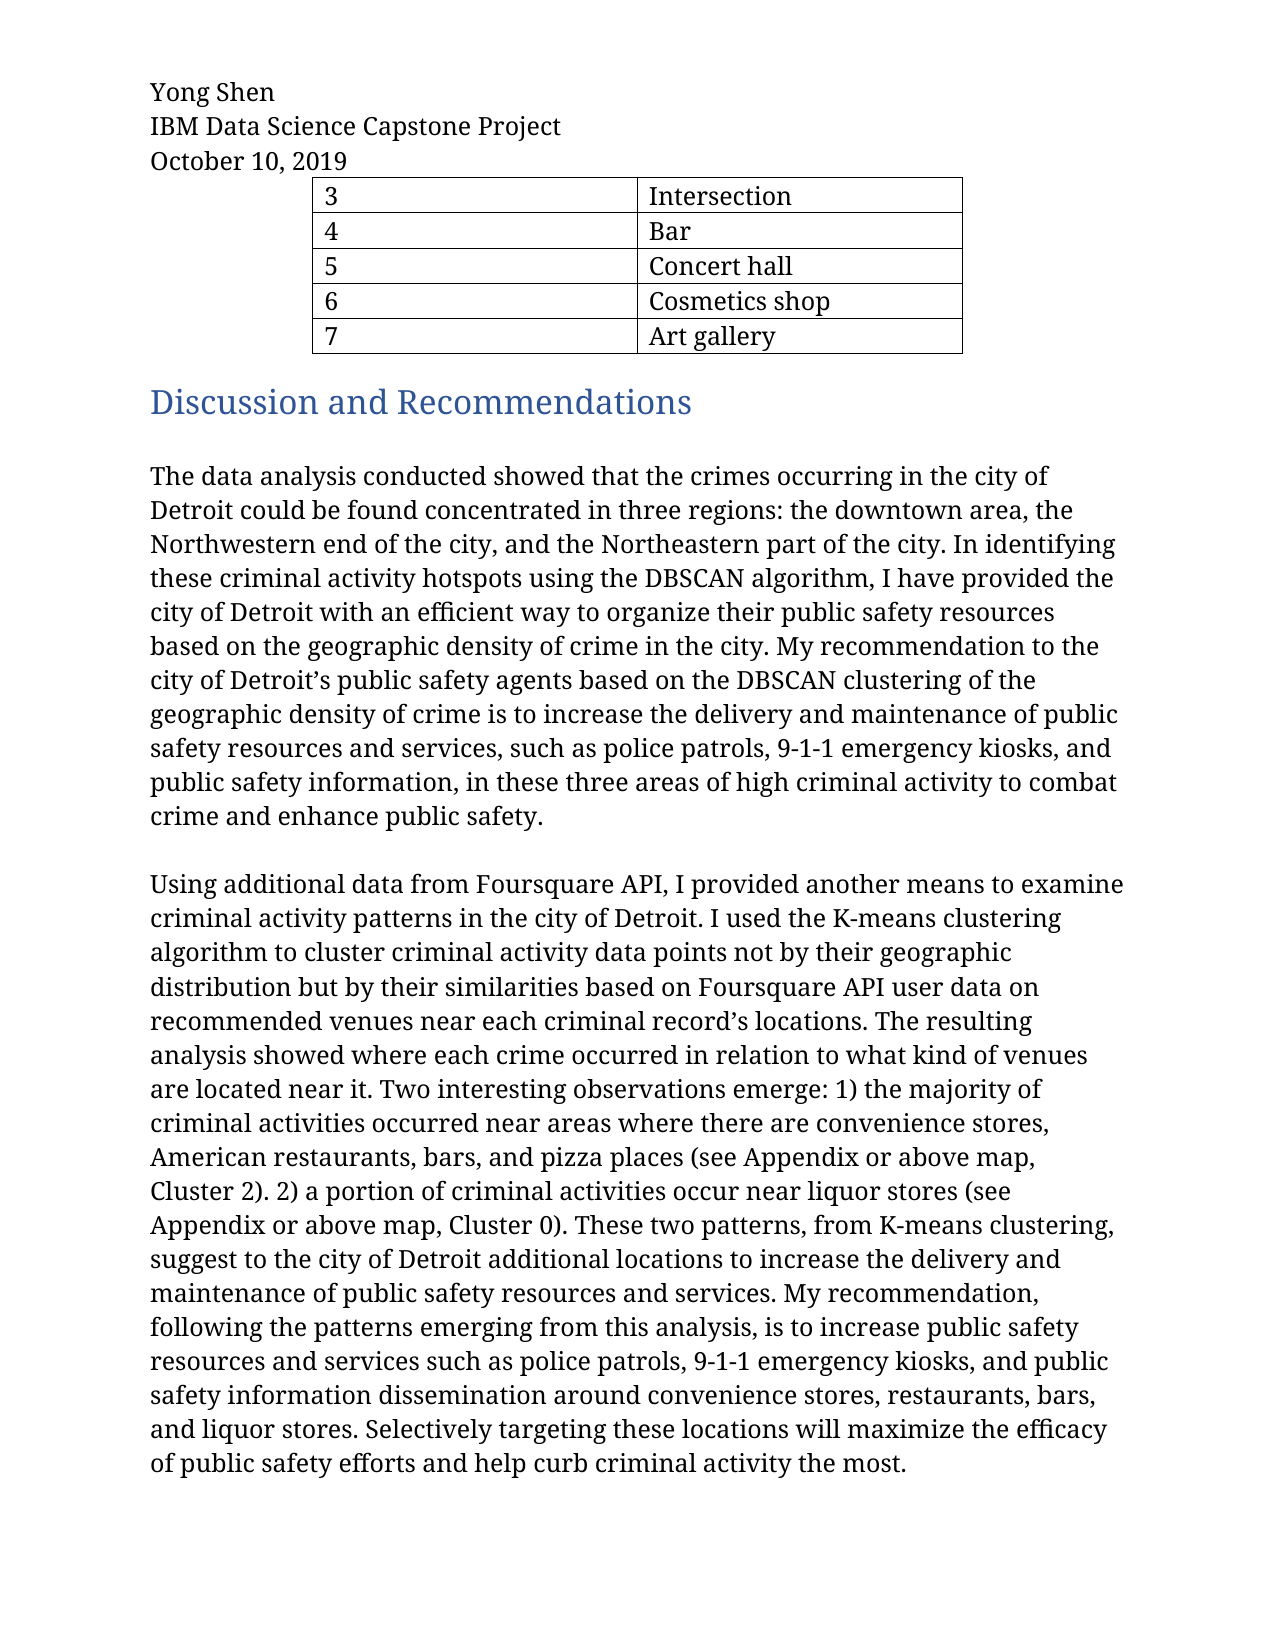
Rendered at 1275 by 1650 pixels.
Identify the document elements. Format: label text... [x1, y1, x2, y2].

text The data analysis conducted showed that the crimes occurring in the city of Detroit could be found concentrated in three regions: the downtown area, the Northwestern end of the city, and the Northeastern part of the city. In identifying these criminal activity hotspots using the DBSCAN algorithm, I have provided the city of Detroit with an efficient way to organize their public safety resources based on the geographic density of crime in the city. My recommendation to the city of Detroit’s public safety agents based on the DBSCAN clustering of the geographic density of crime is to increase the delivery and maintenance of public safety resources and services, such as police patrols, 9-1-1 emergency kiosks, and public safety information, in these three areas of high criminal activity to combat crime and enhance public safety. [150, 458, 1125, 833]
table_cell Bar [638, 213, 962, 247]
table_cell 4 [313, 213, 637, 247]
table_cell 5 [313, 249, 637, 282]
text Using additional data from Foursquare API, I provided another means to examine criminal activity patterns in the city of Detroit. I used the K-means clustering algorithm to cluster criminal activity data points not by their geographic distribution but by their similarities based on Foursquare API user data on recommended venues near each criminal record’s locations. The resulting analysis showed where each crime occurred in relation to what kind of venues are located near it. Two interesting observations emerge: 1) the majority of criminal activities occurred near areas where there are convenience stores, American restaurants, bars, and pizza places (see Appendix or above map, Cluster 2). 2) a portion of criminal activities occur near liquor stores (see Appendix or above map, Cluster 0). These two patterns, from K-means clustering, suggest to the city of Detroit additional locations to increase the delivery and maintenance of public safety resources and services. My recommendation, following the patterns emerging from this analysis, is to increase public safety resources and services such as police patrols, 9-1-1 emergency kiosks, and public safety information dissemination around convenience stores, restaurants, bars, and liquor stores. Selectively targeting these locations will maximize the efficacy of public safety efforts and help curb criminal activity the most. [150, 867, 1125, 1480]
table_cell 3 [313, 178, 637, 212]
table_cell Concert hall [638, 249, 962, 282]
subtitle Discussion and Recommendations [150, 379, 1125, 424]
table_cell 6 [313, 284, 637, 318]
table_cell Intersection [638, 178, 962, 212]
table_cell Art gallery [638, 319, 962, 353]
table_cell 7 [313, 319, 637, 353]
table_cell Cosmetics shop [638, 284, 962, 318]
